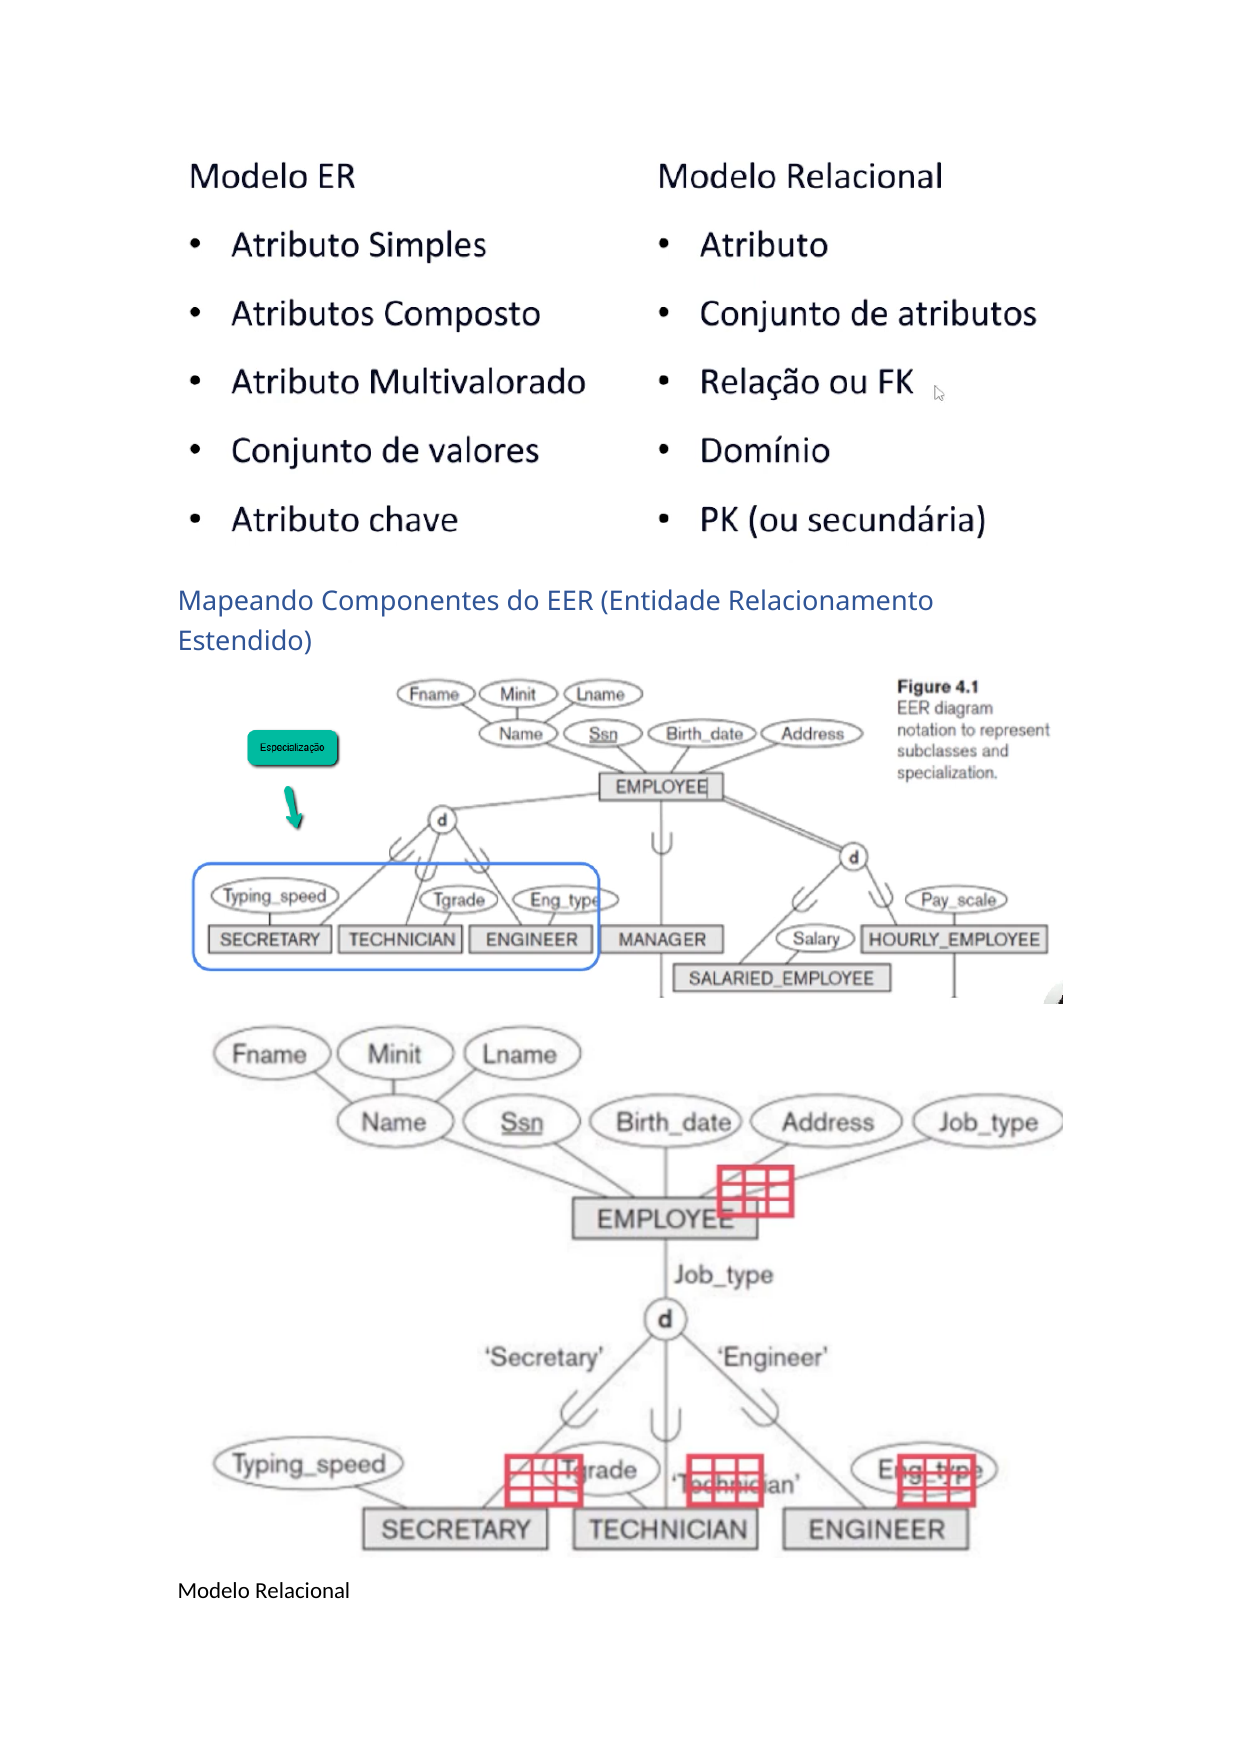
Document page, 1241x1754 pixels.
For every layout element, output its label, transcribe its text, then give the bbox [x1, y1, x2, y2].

picture [177, 661, 1063, 1004]
picture [177, 147, 1063, 563]
subtitle Mapeando Componentes do EER (Entidade Relacionamento Estendido) [177, 581, 1063, 658]
text Modelo Relacional [177, 1576, 1063, 1604]
picture [177, 1022, 1063, 1558]
